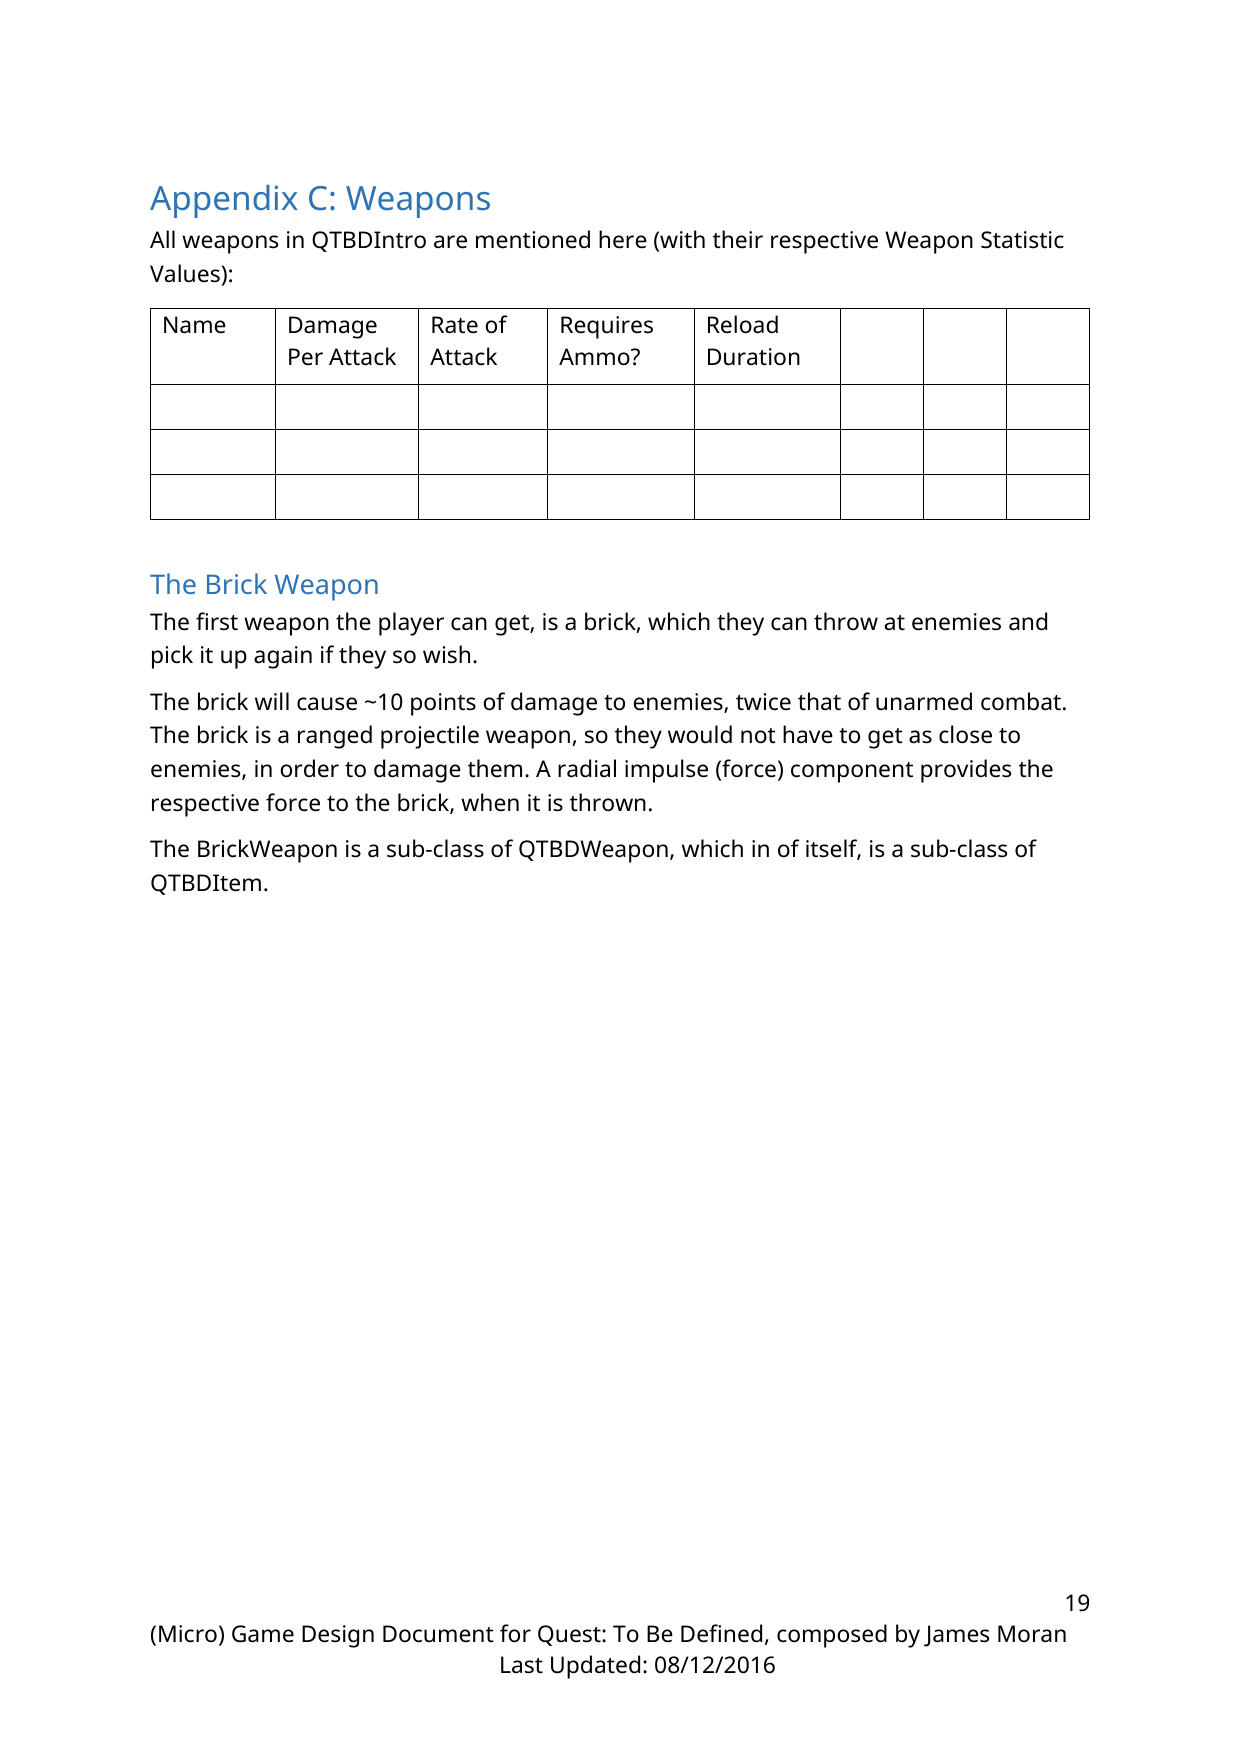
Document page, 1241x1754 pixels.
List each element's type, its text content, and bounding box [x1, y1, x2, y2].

table_cell [419, 430, 547, 474]
text The BrickWeapon is a sub-class of QTBDWeapon, which in of itself, is a sub-class of QTBDItem. [150, 833, 1090, 898]
table_header Name [151, 309, 275, 384]
table_header Damage Per Attack [276, 309, 418, 384]
subtitle Appendix C: Weapons [150, 175, 1090, 220]
table_cell [548, 385, 694, 429]
table_header Reload Duration [695, 309, 840, 384]
table_cell [419, 385, 547, 429]
table_cell [151, 385, 275, 429]
table_cell [924, 385, 1006, 429]
table_cell [419, 475, 547, 518]
table_cell [841, 385, 923, 429]
table_cell [276, 475, 418, 518]
table_cell [151, 430, 275, 474]
table_header [841, 309, 923, 384]
table_header Rate of Attack [419, 309, 547, 384]
text All weapons in QTBDIntro are mentioned here (with their respective Weapon Statistic Values): [150, 224, 1090, 289]
table_cell [695, 385, 840, 429]
table_cell [841, 475, 923, 518]
table_cell [548, 475, 694, 518]
table_cell [548, 430, 694, 474]
table_cell [1007, 385, 1089, 429]
table_cell [695, 475, 840, 518]
text The brick will cause ~10 points of damage to enemies, twice that of unarmed combat. The brick is a ranged projectile weapon, so they would not have to get as close to enemies, in order to damage them. A radial impulse (force) component provides the respective force to the brick, when it is thrown. [150, 686, 1090, 818]
text The first weapon the player can get, is a brick, which they can throw at enemies and pick it up again if they so wish. [150, 606, 1090, 671]
table_header Requires Ammo? [548, 309, 694, 384]
table_cell [276, 430, 418, 474]
table_header [924, 309, 1006, 384]
table_header [1007, 309, 1089, 384]
table_cell [695, 430, 840, 474]
table_cell [1007, 430, 1089, 474]
table_cell [1007, 475, 1089, 518]
table_cell [276, 385, 418, 429]
table_cell [924, 430, 1006, 474]
subtitle The Brick Weapon [150, 566, 1090, 603]
table_cell [151, 475, 275, 518]
table_cell [841, 430, 923, 474]
table_cell [924, 475, 1006, 518]
